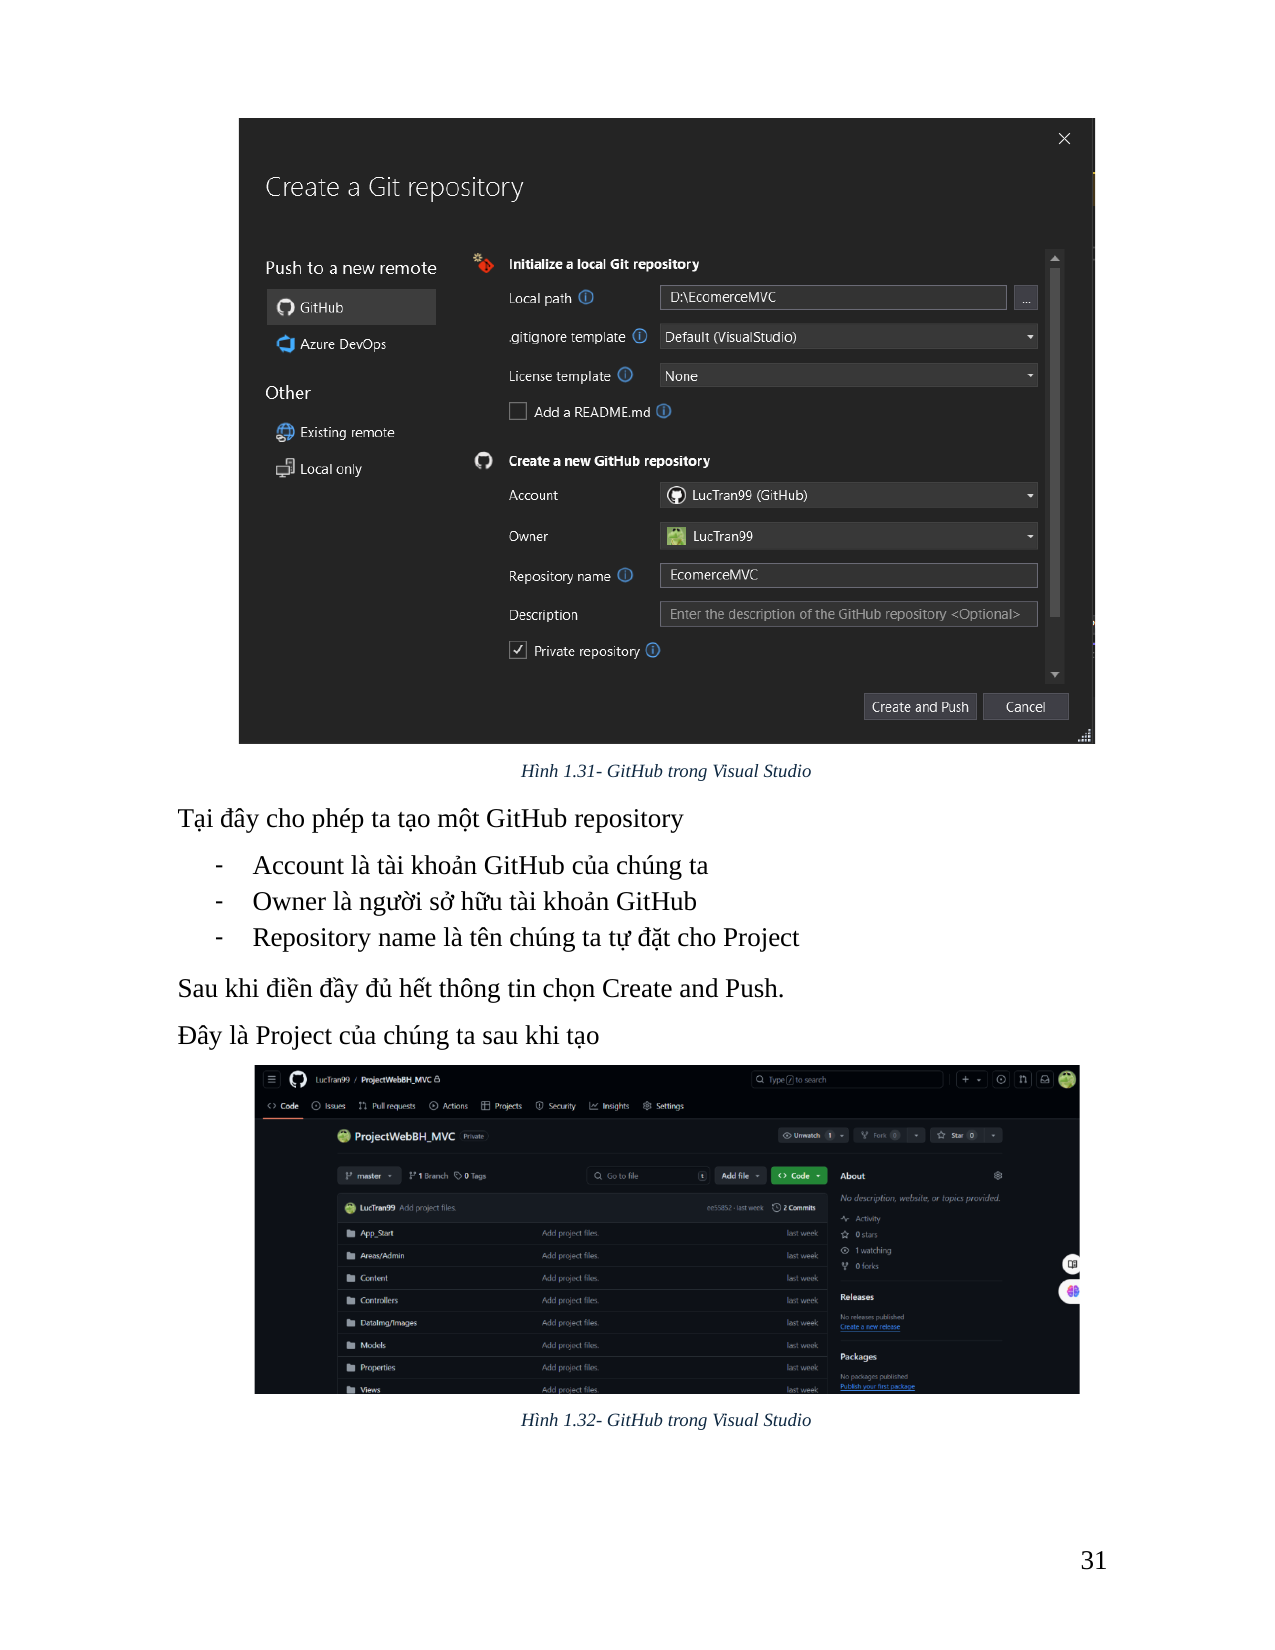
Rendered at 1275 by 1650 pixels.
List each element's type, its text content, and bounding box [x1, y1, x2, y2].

list Account là tài khoản GitHub của chúng ta [215, 848, 1157, 882]
picture [238, 118, 1096, 744]
list Repository name là tên chúng ta tự đặt cho Project [215, 920, 1157, 953]
text Hình 1.31- GitHub trong Visual Studio [177, 759, 1157, 781]
text Đây là Project của chúng ta sau khi tạo [177, 1019, 1157, 1050]
list Owner là người sở hữu tài khoản GitHub [215, 884, 1157, 917]
text Sau khi điền đầy đủ hết thông tin chọn Create and Push. [177, 972, 1157, 1003]
picture [254, 1065, 1080, 1394]
text Hình 1.32- GitHub trong Visual Studio [177, 1409, 1157, 1430]
text Tại đây cho phép ta tạo một GitHub repository [177, 802, 1157, 833]
